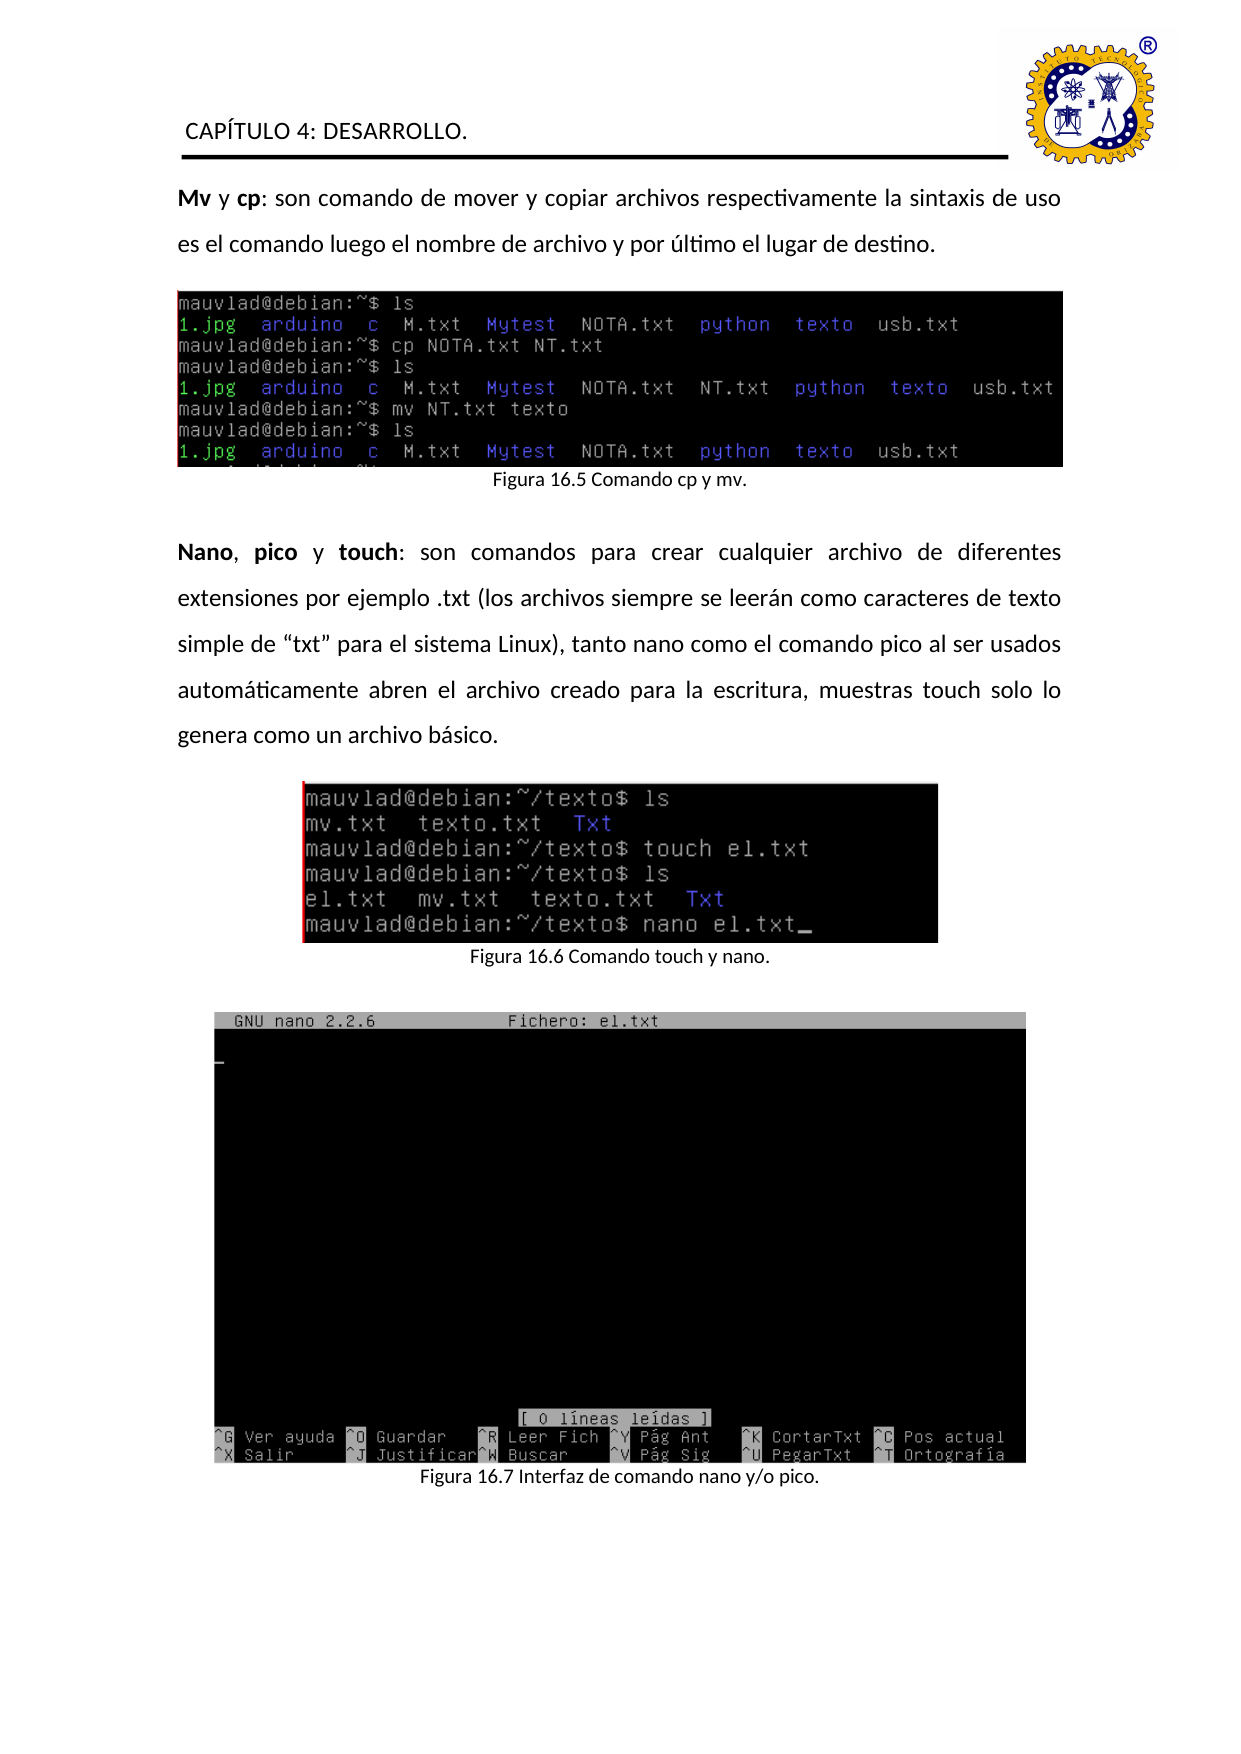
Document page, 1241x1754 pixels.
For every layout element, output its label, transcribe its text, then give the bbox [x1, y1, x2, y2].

text Mv y cp: son comando de mover y copiar archivos respectivamente la sintaxis de uso es el comando luego el nombre de archivo y por último el lugar de destino. [177, 182, 1063, 258]
picture [302, 781, 939, 943]
text Figura 16.5 Comando cp y mv. [177, 467, 1063, 520]
picture [214, 1012, 1026, 1464]
text Nano, pico y touch: son comandos para crear cualquier archivo de diferentes extensiones por ejemplo .txt (los archivos siempre se leerán como caracteres de texto simple de “txt” para el sistema Linux), tanto nano como el comando pico al ser usados automáticamente abren el archivo creado para la escritura, muestras touch solo lo genera como un archivo básico. [177, 537, 1063, 750]
picture [177, 290, 1063, 467]
picture [996, 27, 1179, 171]
